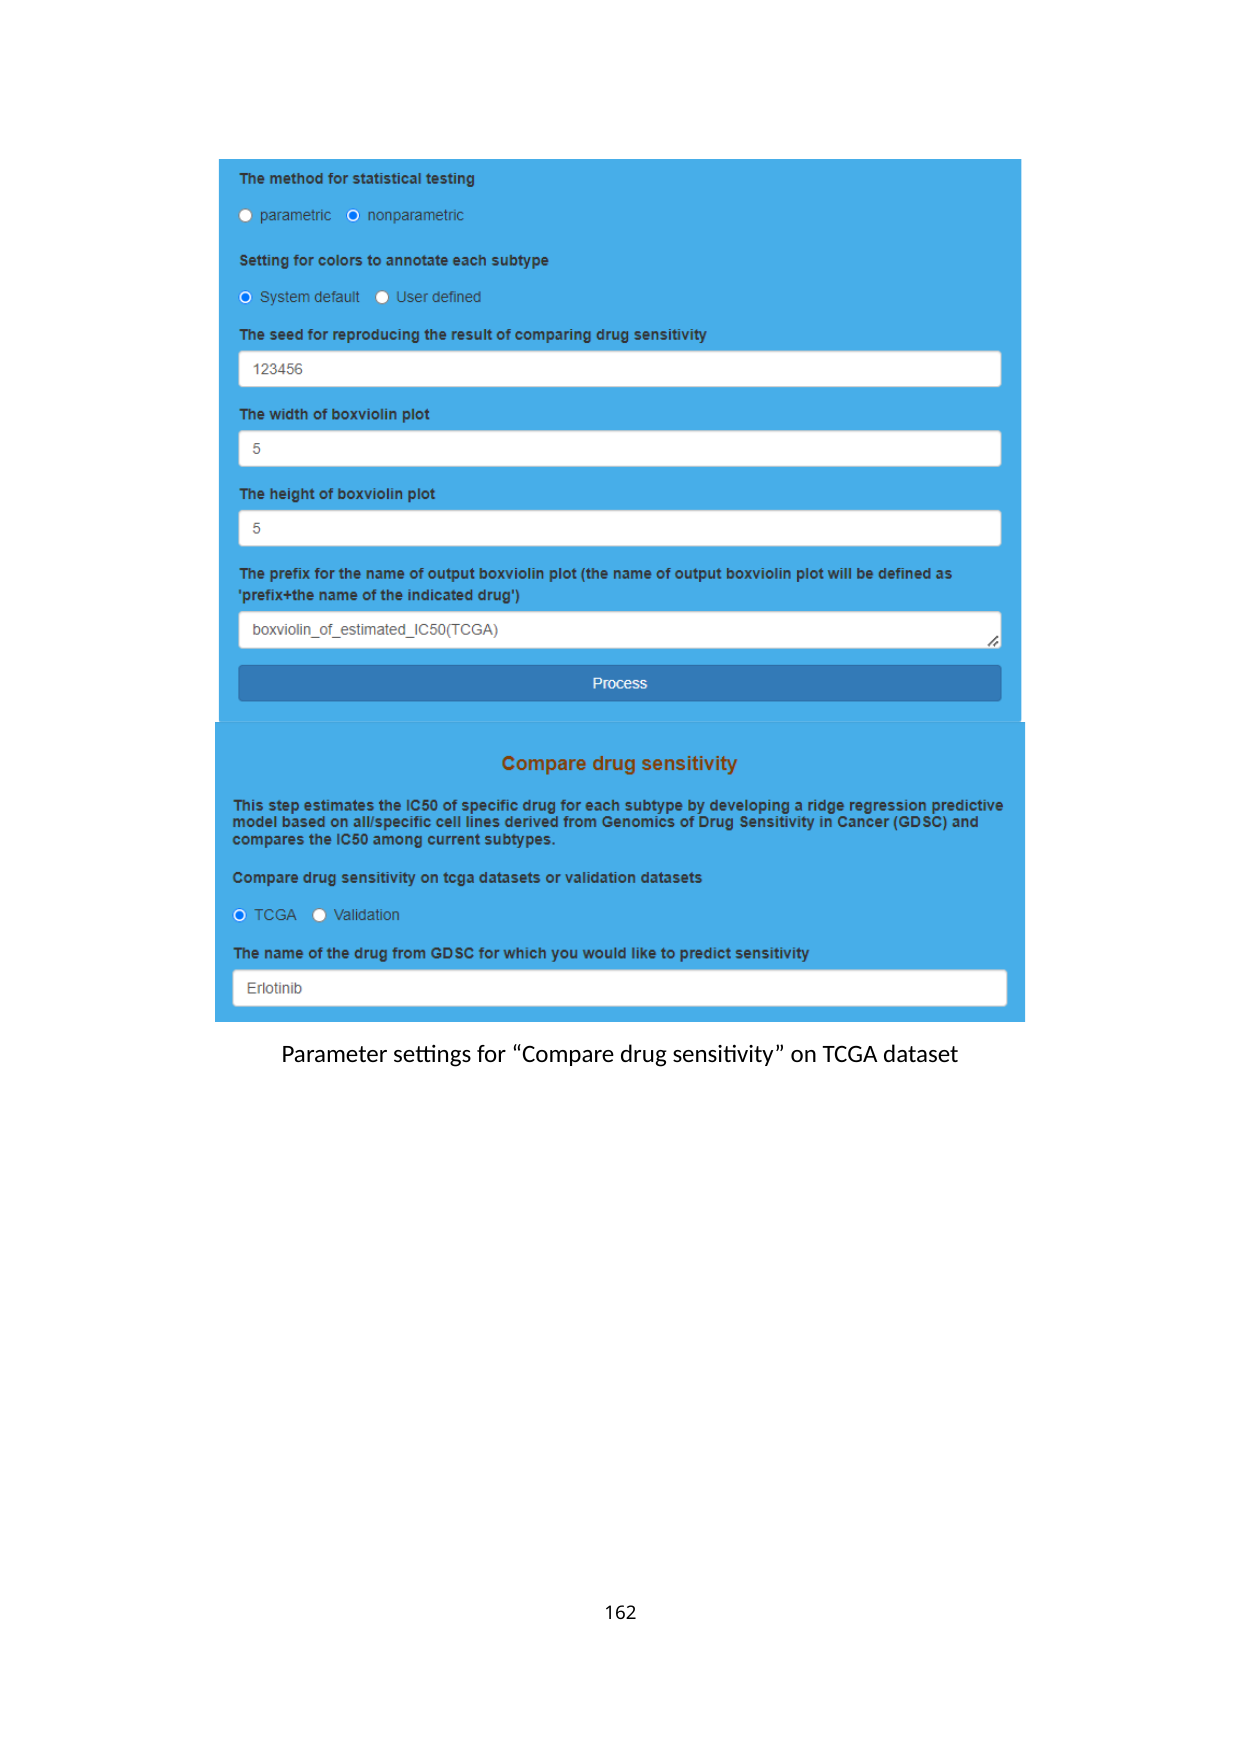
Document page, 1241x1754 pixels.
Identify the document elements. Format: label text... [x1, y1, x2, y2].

picture [215, 159, 1026, 1022]
